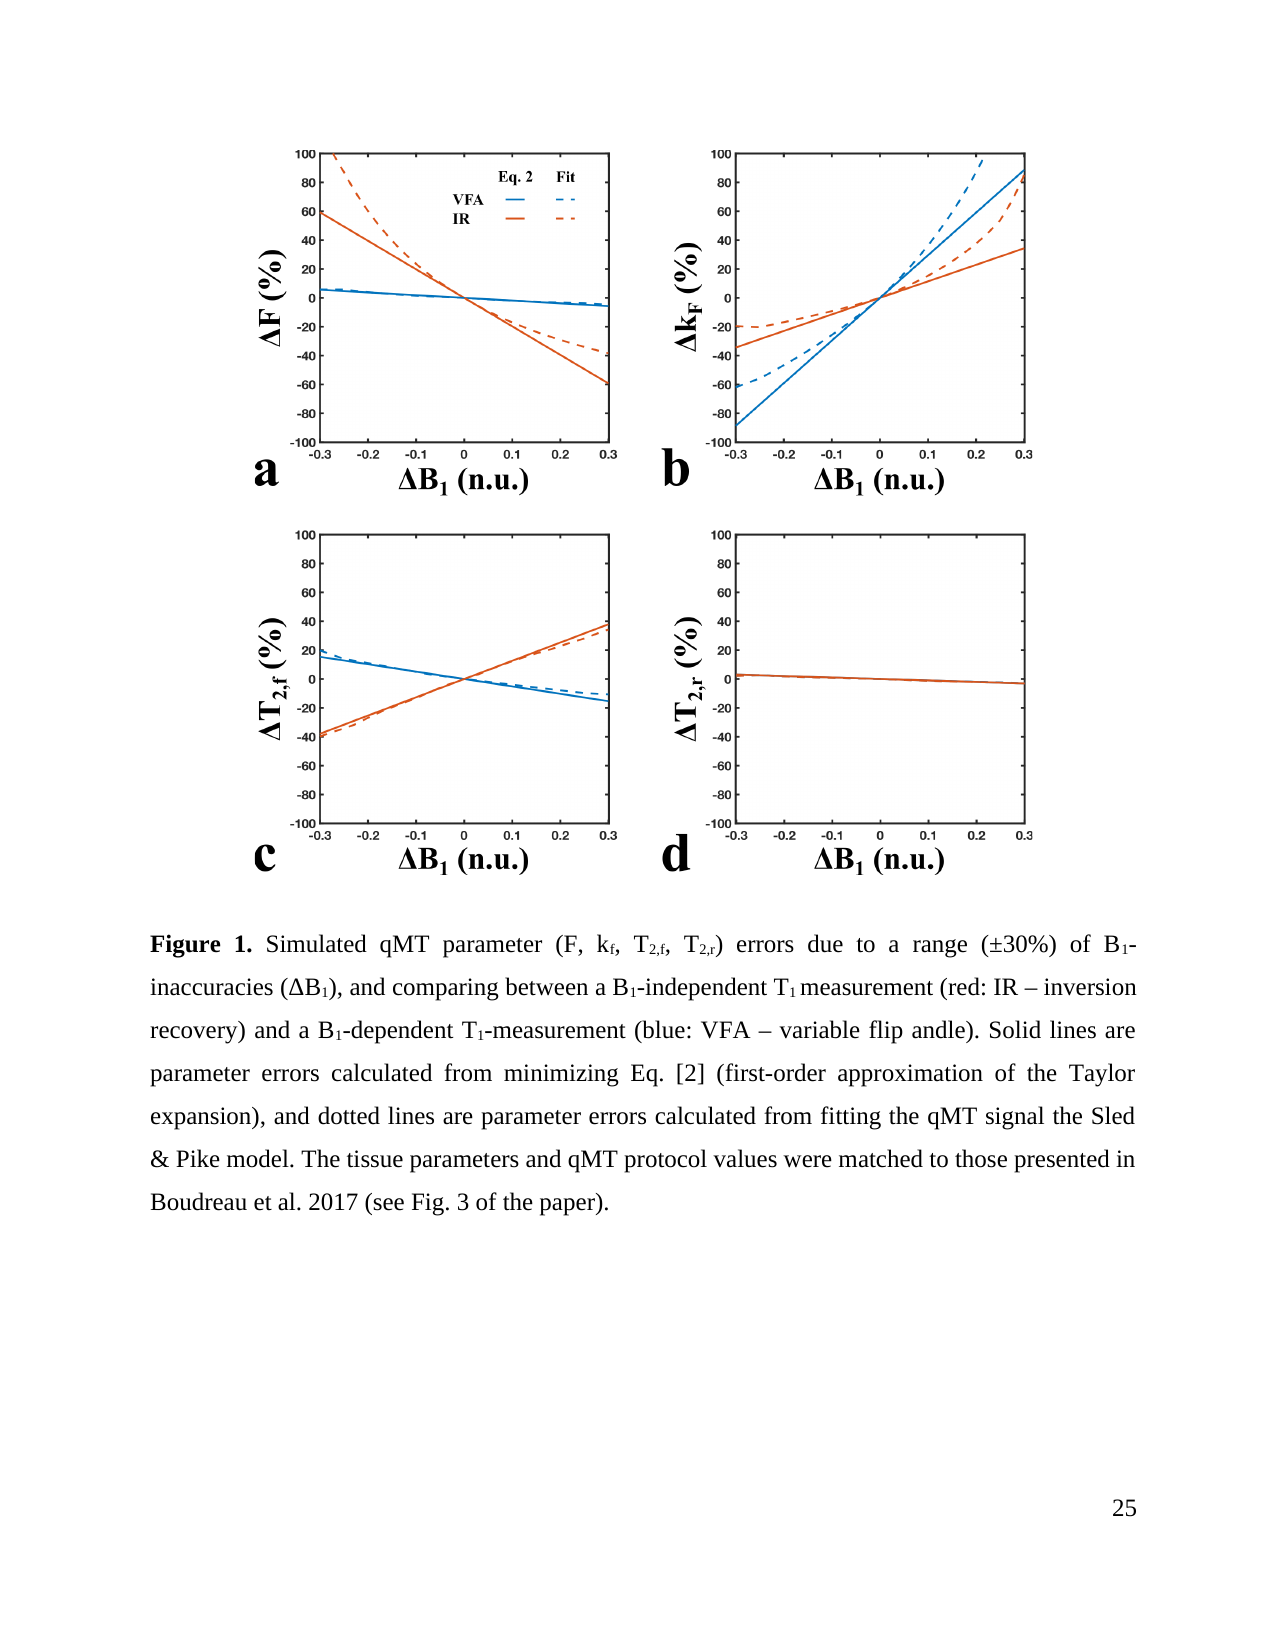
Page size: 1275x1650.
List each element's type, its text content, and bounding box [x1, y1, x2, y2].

text Figure 1. Simulated qMT parameter (F, kf, T2,f, T2,r) errors due to a range (±30%) of B1-inaccuracies (ΔB1), and comparing between a B1-independent T1 measurement (red: IR – inversion recovery) and a B1-dependent T1-measurement (blue: VFA – variable flip andle). Solid lines are parameter errors calculated from minimizing Eq. [2] (first-order approximation of the Taylor expansion), and dotted lines are parameter errors calculated from fitting the qMT signal the Sled & Pike model. The tissue parameters and qMT protocol values were matched to those presented in Boudreau et al. 2017 (see Fig. 3 of the paper). [150, 929, 1137, 1216]
picture [254, 150, 1033, 875]
